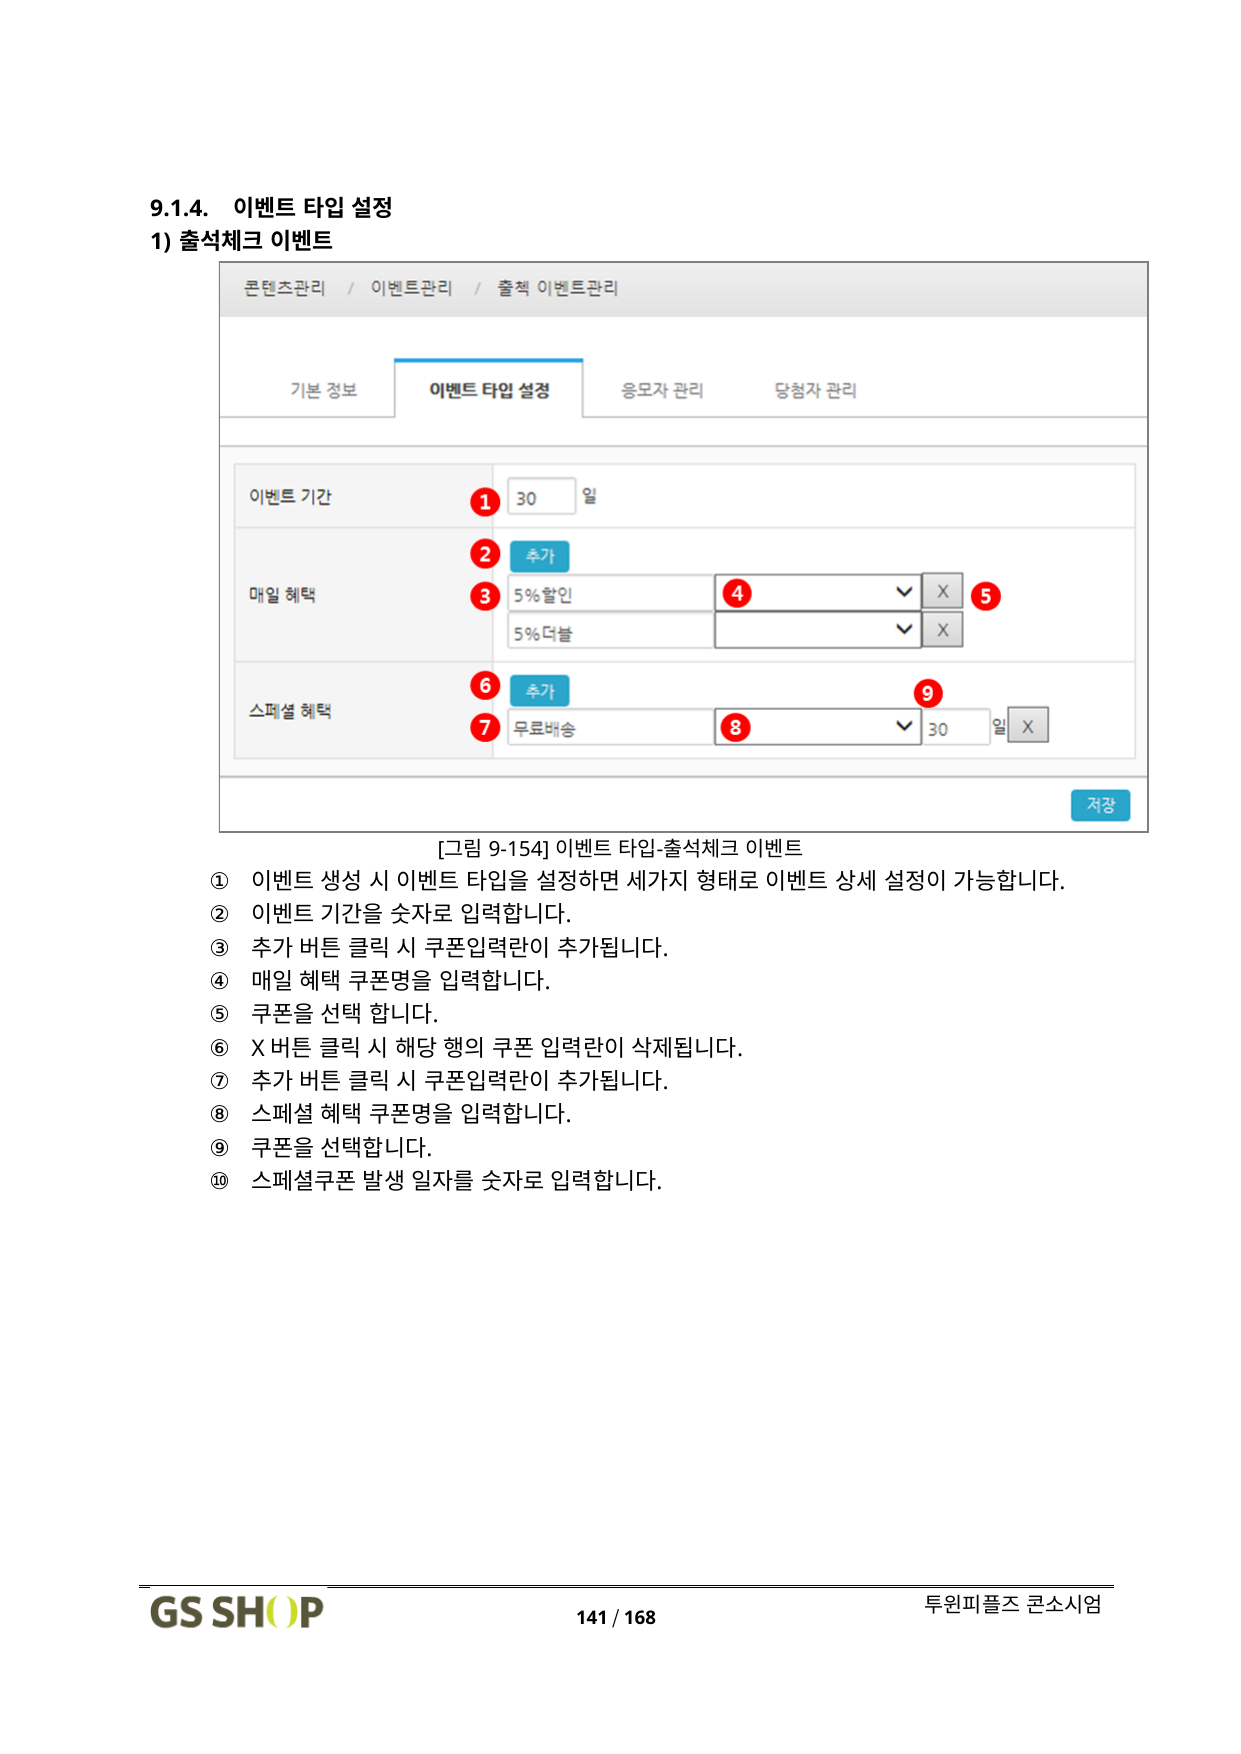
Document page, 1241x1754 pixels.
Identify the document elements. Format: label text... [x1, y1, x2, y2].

picture [150, 1587, 328, 1631]
subtitle 출석체크 이벤트 [150, 223, 1090, 256]
subtitle X 버튼 클릭 시 해당 행의 쿠폰 입력란이 삭제됩니다. [209, 1029, 1090, 1063]
subtitle 매일 혜택 쿠폰명을 입력합니다. [209, 963, 1090, 996]
subtitle 이벤트 생성 시 이벤트 타입을 설정하면 세가지 형태로 이벤트 상세 설정이 가능합니다. [209, 863, 1090, 896]
subtitle 추가 버튼 클릭 시 쿠폰입력란이 추가됩니다. [209, 1063, 1090, 1096]
subtitle 쿠폰을 선택 합니다. [209, 996, 1090, 1029]
subtitle 스페셜 혜택 쿠폰명을 입력합니다. [209, 1096, 1090, 1129]
subtitle 이벤트 기간을 숫자로 입력합니다. [209, 896, 1090, 929]
subtitle 추가 버튼 클릭 시 쿠폰입력란이 추가됩니다. [209, 929, 1090, 963]
subtitle 이벤트 타입 설정 [150, 190, 1067, 223]
subtitle 스페셜쿠폰 발생 일자를 숫자로 입력합니다. [209, 1163, 1090, 1196]
picture [218, 261, 1149, 833]
subtitle 쿠폰을 선택합니다. [209, 1129, 1090, 1163]
